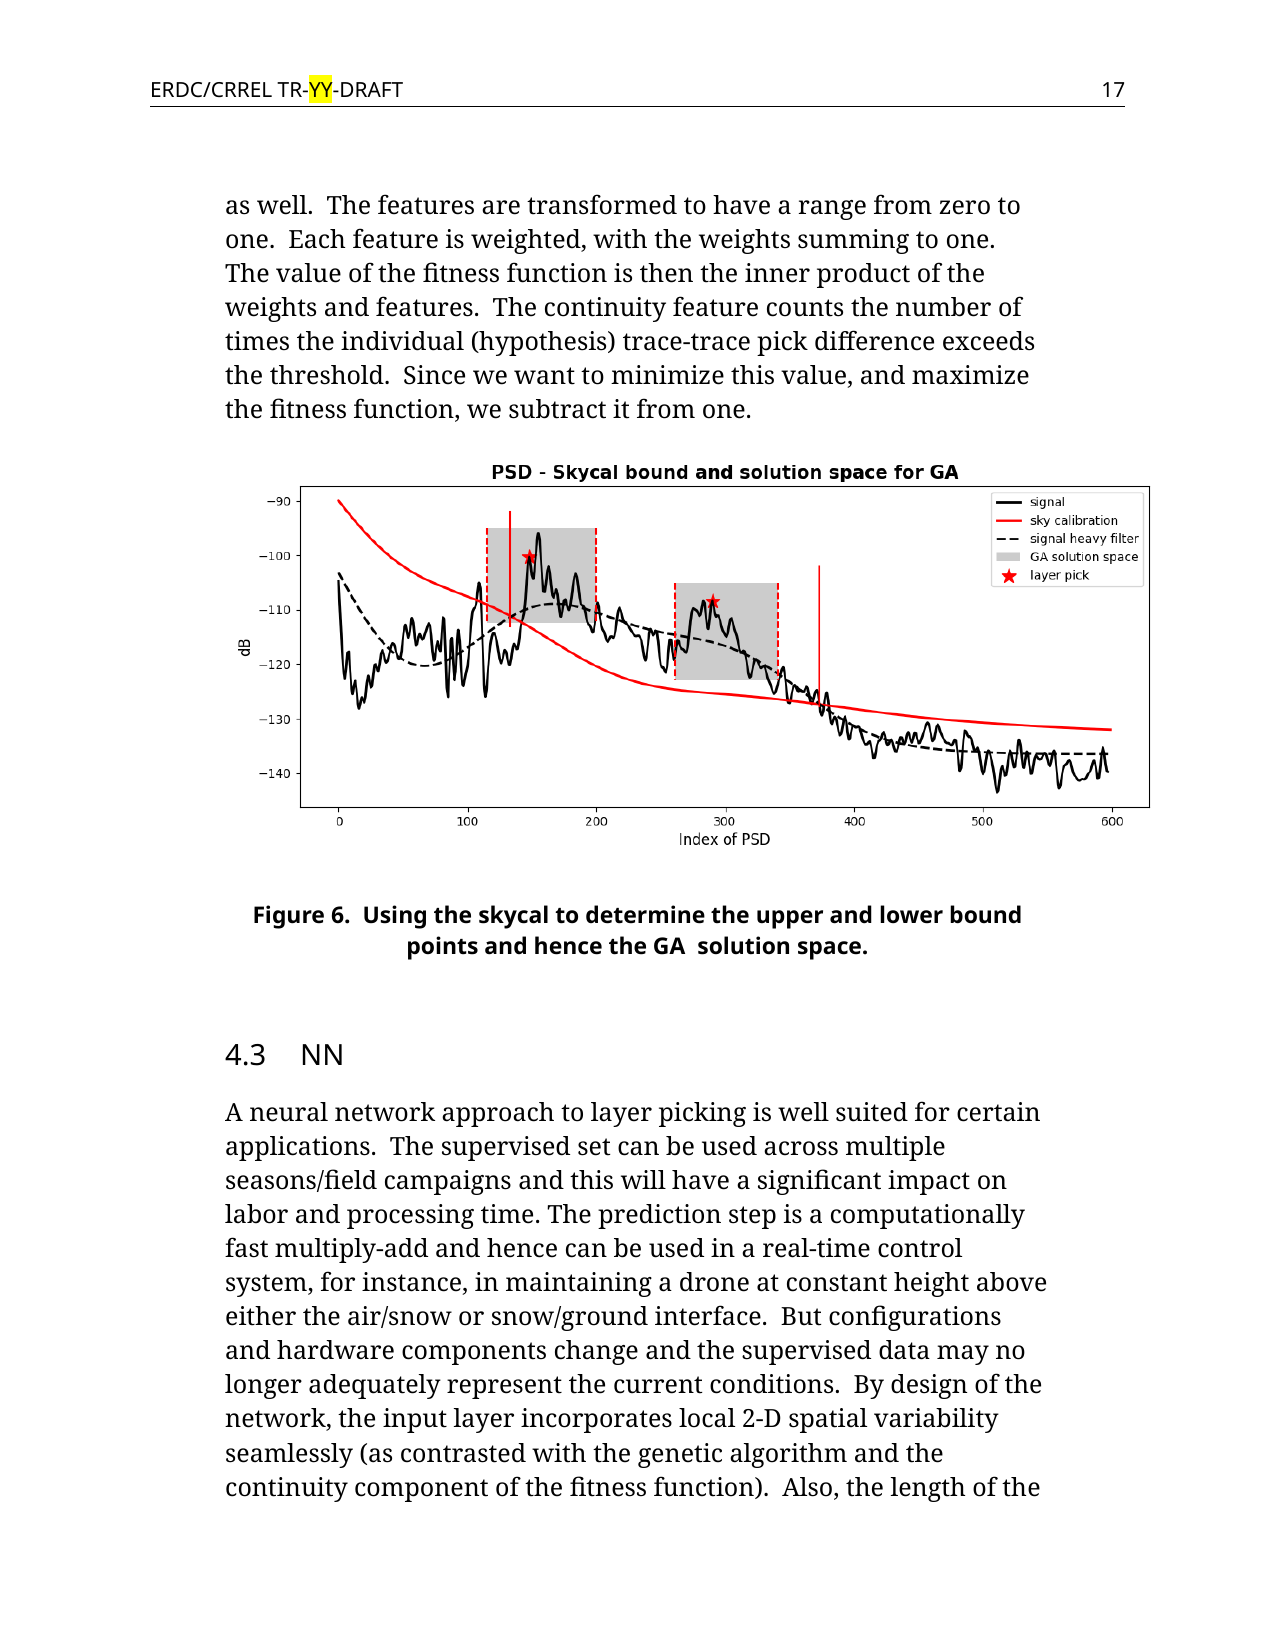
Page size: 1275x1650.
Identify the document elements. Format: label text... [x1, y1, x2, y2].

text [225, 187, 1050, 426]
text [225, 1094, 1050, 1503]
text Figure 6. Using the skycal to determine the upper and lower bound points and hence the GA solution space. [225, 899, 1050, 961]
subtitle NN [225, 1034, 1050, 1074]
picture [225, 459, 1188, 866]
